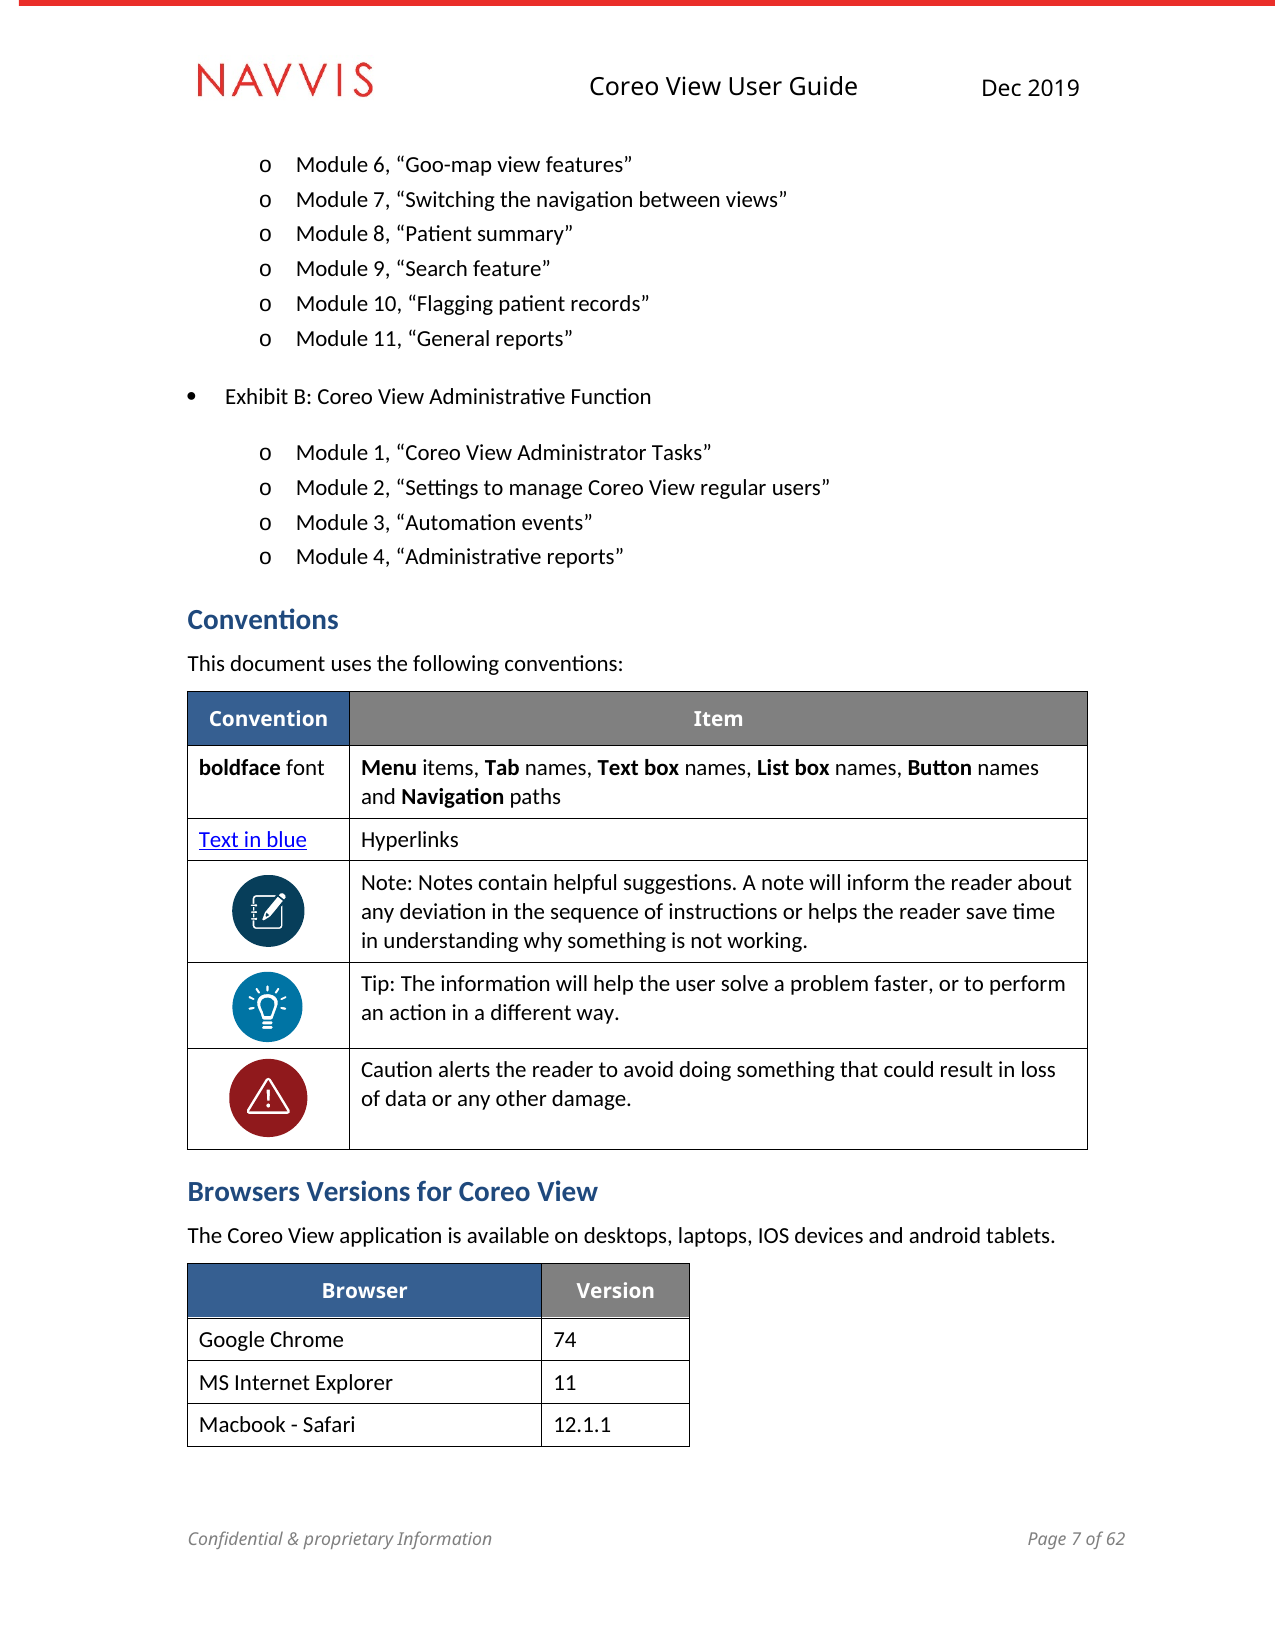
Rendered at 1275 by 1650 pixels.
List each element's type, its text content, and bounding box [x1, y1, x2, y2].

table_cell Google Chrome [188, 1319, 541, 1360]
table_cell boldface font [188, 746, 349, 817]
table_cell Note: Notes contain helpful suggestions. A note will inform the reader about any deviation in the sequence of instructions or helps the reader save time in understanding why something is not working. [350, 861, 1087, 962]
table_cell Hyperlinks [350, 819, 1087, 860]
table_cell [188, 861, 349, 962]
picture [187, 55, 383, 104]
title Browsers Versions for Coreo View [187, 1173, 1087, 1209]
table_header Browser [188, 1264, 541, 1317]
text Module 1, “Coreo View Administrator Tasks” [258, 438, 1087, 467]
text Module 8, “Patient summary” [258, 219, 1087, 249]
table_cell Caution alerts the reader to avoid doing something that could result in loss of data or any other damage. [350, 1049, 1087, 1148]
table_header Version [542, 1264, 689, 1317]
text Module 11, “General reports” [258, 324, 1087, 353]
table_cell 11 [542, 1361, 689, 1403]
table_cell 12.1.1 [542, 1404, 689, 1446]
text Module 6, “Goo-map view features” [258, 150, 1087, 179]
list Exhibit B: Coreo View Administrative Function [187, 382, 1087, 410]
text The Coreo View application is available on desktops, laptops, IOS devices and android tablets. [187, 1221, 1087, 1249]
table_cell [188, 963, 349, 1048]
title Conventions [187, 601, 1087, 636]
table_cell 74 [542, 1319, 689, 1360]
table_cell Text in blue [188, 819, 349, 860]
table_cell Menu items, Tab names, Text box names, List box names, Button names and Navigation paths [350, 746, 1087, 817]
text Module 3, “Automation events” [258, 508, 1087, 537]
text Module 9, “Search feature” [258, 254, 1087, 283]
table_cell Macbook - Safari [188, 1404, 541, 1446]
text This document uses the following conventions: [187, 649, 1087, 677]
text Module 10, “Flagging patient records” [258, 289, 1087, 318]
text Module 7, “Switching the navigation between views” [258, 185, 1087, 214]
table_cell [188, 1049, 349, 1148]
table_header Convention [188, 692, 349, 745]
table_cell Tip: The information will help the user solve a problem faster, or to perform an action in a different way. [350, 963, 1087, 1048]
text Module 4, “Administrative reports” [258, 542, 1087, 572]
text Module 2, “Settings to manage Coreo View regular users” [258, 473, 1087, 502]
table_header Item [350, 692, 1087, 745]
table_cell MS Internet Explorer [188, 1361, 541, 1403]
